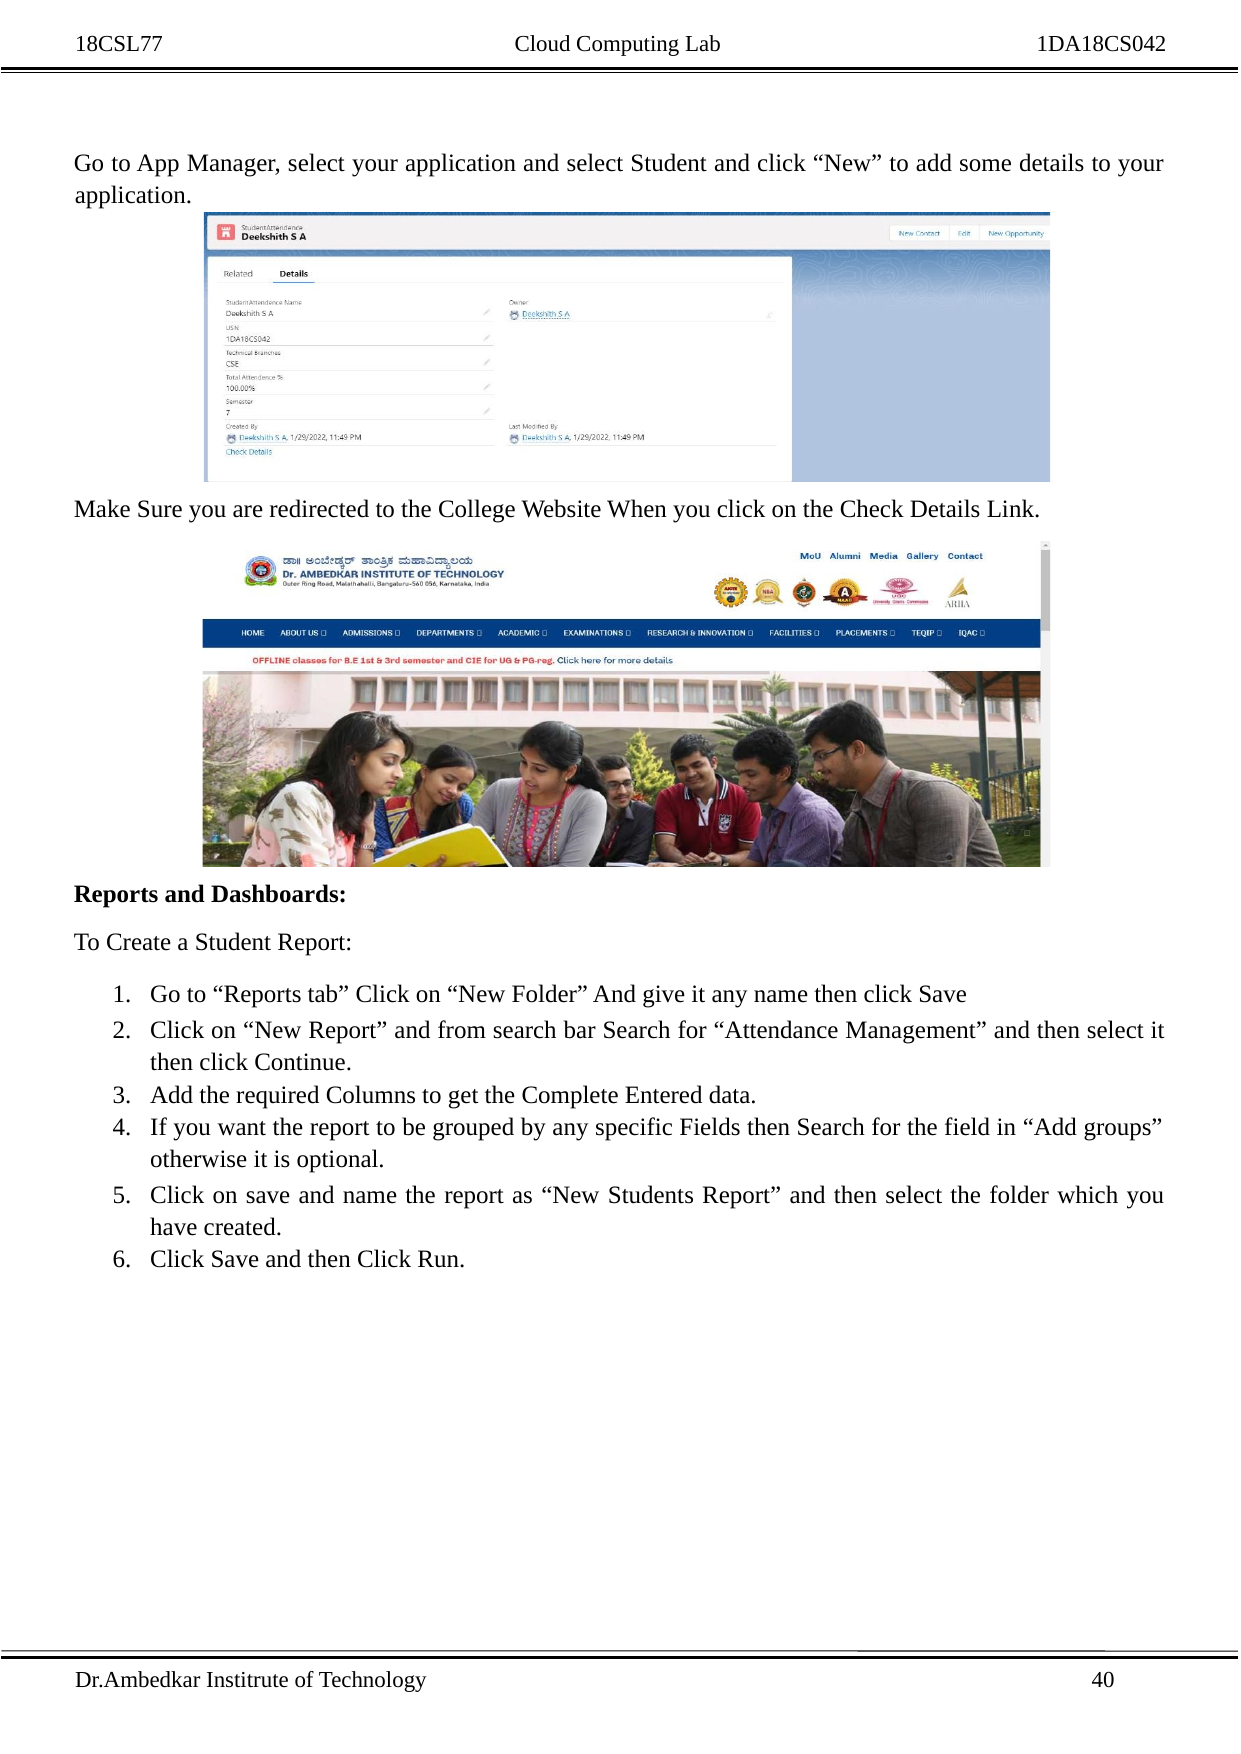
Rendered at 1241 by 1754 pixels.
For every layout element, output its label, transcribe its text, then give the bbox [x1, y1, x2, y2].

picture [203, 212, 1050, 482]
text To Create a Student Report: [73, 927, 1166, 956]
list Click Save and then Click Run. [112, 1244, 1166, 1273]
list Add the required Columns to get the Complete Entered data. [112, 1080, 1166, 1108]
list If you want the report to be grouped by any specific Fields then Search for the field in “Add groups” otherwise it is optional. [112, 1112, 1166, 1173]
list Go to “Reports tab” Click on “New Folder” And give it any name then click Save [112, 979, 1166, 1008]
text Make Sure you are redirected to the College Website When you click on the Check Details Link. [73, 494, 1166, 523]
text Go to App Manager, select your application and select Student and click “New” to add some details to your application. [73, 148, 1166, 209]
list Click on “New Report” and from search bar Search for “Attendance Management” and then select it then click Continue. [112, 1015, 1166, 1076]
picture [202, 541, 1051, 867]
text Reports and Dashboards: [73, 879, 1172, 908]
list Click on save and name the report as “New Students Report” and then select the folder which you have created. [112, 1180, 1166, 1241]
